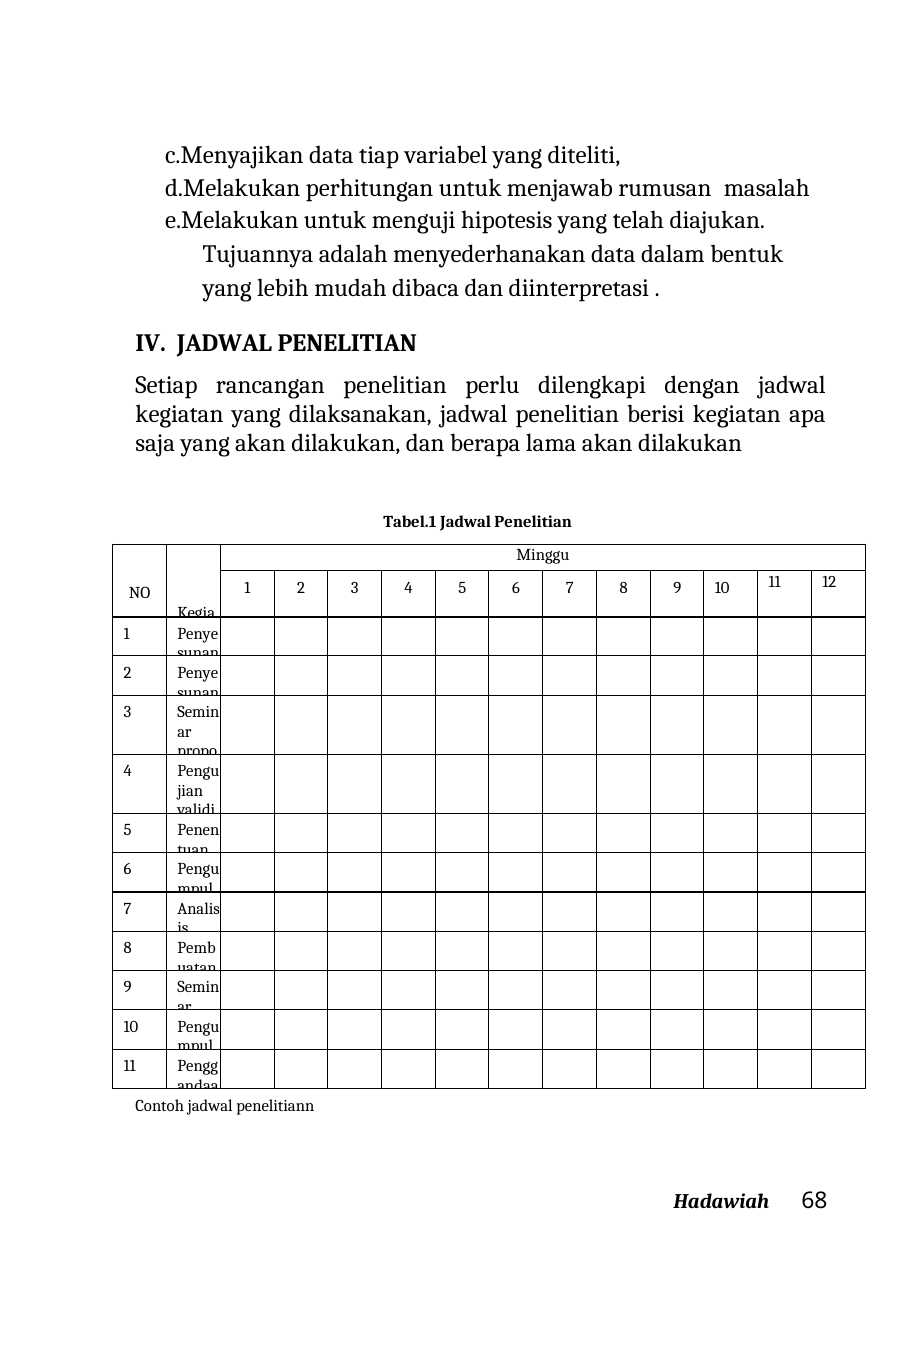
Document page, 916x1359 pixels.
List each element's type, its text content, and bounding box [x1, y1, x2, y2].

table_cell [436, 618, 488, 655]
table_cell [436, 971, 488, 1009]
table_cell [382, 696, 435, 754]
table_cell [812, 853, 865, 891]
table_cell [382, 814, 435, 852]
table_cell 8 [597, 571, 650, 616]
table_cell [543, 853, 596, 891]
table_cell [436, 755, 488, 813]
table_cell [275, 853, 327, 891]
table_cell [221, 696, 274, 754]
table_cell 2 [275, 571, 327, 616]
table_cell 4 [113, 755, 166, 813]
table_cell 1 [221, 571, 274, 616]
table_cell [597, 1050, 650, 1088]
table_cell [382, 1010, 435, 1049]
table_cell 11 [113, 1050, 166, 1088]
table_cell [758, 696, 811, 754]
table_cell [597, 814, 650, 852]
table_cell [704, 932, 757, 970]
table_cell [597, 755, 650, 813]
text c.Menyajikan data tiap variabel yang diteliti, d.Melakukan perhitungan untuk menjawab rumusan masalah e.Melakukan untuk menguji hipotesis yang telah diajukan. [165, 137, 816, 235]
table_cell [436, 696, 488, 754]
table_cell [221, 853, 274, 891]
table_cell [812, 893, 865, 931]
table_cell [436, 932, 488, 970]
table_cell 9 [113, 971, 166, 1009]
table_cell [651, 755, 703, 813]
table_cell [275, 656, 327, 695]
table_cell [328, 971, 381, 1009]
table_cell [436, 1010, 488, 1049]
table_cell [436, 1050, 488, 1088]
text Setiap rancangan penelitian perlu dilengkapi dengan jadwal kegiatan yang dilaksanakan, jadwal penelitian berisi kegiatan apa saja yang akan dilakukan, dan berapa lama akan dilakukan [135, 370, 827, 457]
table_cell Analisis data [167, 893, 220, 931]
table_cell [489, 893, 542, 931]
table_cell [812, 1050, 865, 1088]
table_cell 1 [113, 618, 166, 655]
table_cell [543, 971, 596, 1009]
table_cell [489, 971, 542, 1009]
table_cell [758, 932, 811, 970]
table_cell [328, 755, 381, 813]
table_cell Penentuan sampel [167, 814, 220, 852]
table_cell [543, 618, 596, 655]
table_cell [758, 656, 811, 695]
table_cell [597, 618, 650, 655]
table_cell [328, 618, 381, 655]
table_cell 12 [812, 571, 865, 616]
table_cell 3 [328, 571, 381, 616]
text Tabel.1 Jadwal Penelitian [123, 512, 572, 531]
table_cell [328, 932, 381, 970]
table_cell [489, 814, 542, 852]
table_cell [651, 971, 703, 1009]
table_cell [489, 696, 542, 754]
table_cell [275, 814, 327, 852]
table_cell [328, 696, 381, 754]
table_cell [597, 1010, 650, 1049]
table_cell [597, 971, 650, 1009]
table_cell [812, 656, 865, 695]
table_cell Penyesunan Instrumen [167, 656, 220, 695]
table_cell [275, 1010, 327, 1049]
table_cell [597, 696, 650, 754]
table_cell [543, 893, 596, 931]
table_cell 10 [704, 571, 757, 616]
text Tujuannya adalah menyederhanakan data dalam bentuk yang lebih mudah dibaca dan diinterpretasi . [202, 235, 816, 303]
table_cell [812, 814, 865, 852]
table_cell 7 [543, 571, 596, 616]
table_cell [597, 893, 650, 931]
table_cell [812, 696, 865, 754]
table_cell Penggandaan laporan [167, 1050, 220, 1088]
text IV. JADWAL PENELITIAN [135, 328, 876, 357]
table_cell [436, 853, 488, 891]
table_cell [221, 1010, 274, 1049]
table_header Minggu [221, 545, 865, 570]
table_cell [651, 1050, 703, 1088]
table_cell Pengujian validitas dan reabilitas instrumen [167, 755, 220, 813]
table_cell [758, 1050, 811, 1088]
table_cell [275, 893, 327, 931]
table_cell [812, 971, 865, 1009]
text Hadawiah 68 [123, 1186, 827, 1214]
text Contoh jadwal penelitiann [135, 1095, 876, 1115]
table_cell [812, 618, 865, 655]
table_cell [328, 853, 381, 891]
table_cell [543, 814, 596, 852]
table_cell [651, 932, 703, 970]
table_cell [382, 755, 435, 813]
table_cell Penyesunan proposal [167, 618, 220, 655]
table_cell [651, 814, 703, 852]
table_cell [382, 618, 435, 655]
table_cell [221, 971, 274, 1009]
table_cell [328, 1050, 381, 1088]
table_cell [812, 755, 865, 813]
table_cell [704, 1010, 757, 1049]
table_cell [436, 656, 488, 695]
table_cell 6 [113, 853, 166, 891]
table_cell [328, 814, 381, 852]
table_cell [704, 971, 757, 1009]
table_cell [704, 618, 757, 655]
table_cell [221, 814, 274, 852]
table_cell [221, 932, 274, 970]
table_cell [758, 755, 811, 813]
table_cell [382, 1050, 435, 1088]
table_cell [275, 618, 327, 655]
table_cell [489, 853, 542, 891]
table_cell [704, 696, 757, 754]
table_cell 8 [113, 932, 166, 970]
table_cell Pengumpulan laporan [167, 1010, 220, 1049]
table_cell [221, 1050, 274, 1088]
table_cell [275, 755, 327, 813]
table_cell [704, 1050, 757, 1088]
table_cell [436, 814, 488, 852]
table_cell 9 [651, 571, 703, 616]
table_cell [597, 932, 650, 970]
table_cell [758, 814, 811, 852]
table_cell 5 [113, 814, 166, 852]
table_cell [382, 656, 435, 695]
table_cell [651, 696, 703, 754]
table_cell [221, 618, 274, 655]
table_cell [704, 814, 757, 852]
table_cell [597, 656, 650, 695]
table_cell Seminar proposal dan instrumen penelitian [167, 696, 220, 754]
table_cell [275, 971, 327, 1009]
table_cell [704, 656, 757, 695]
table_cell [489, 1050, 542, 1088]
table_cell [382, 853, 435, 891]
table_cell [489, 1010, 542, 1049]
table_cell [489, 755, 542, 813]
table_cell [597, 853, 650, 891]
table_cell [328, 1010, 381, 1049]
table_cell Pembuatan draf laporan [167, 932, 220, 970]
table_cell [543, 656, 596, 695]
table_cell [221, 893, 274, 931]
table_cell [651, 893, 703, 931]
table_cell [758, 853, 811, 891]
table_cell 10 [113, 1010, 166, 1049]
table_cell [651, 656, 703, 695]
table_header NO [113, 545, 166, 616]
table_cell [758, 893, 811, 931]
table_cell Seminar laporan [167, 971, 220, 1009]
table_cell [221, 656, 274, 695]
table_cell [704, 853, 757, 891]
table_cell [758, 618, 811, 655]
table_cell [221, 755, 274, 813]
table_cell [382, 971, 435, 1009]
table_cell [758, 971, 811, 1009]
table_cell [543, 1010, 596, 1049]
table_cell [704, 893, 757, 931]
table_cell 7 [113, 893, 166, 931]
table_cell 4 [382, 571, 435, 616]
table_cell [543, 755, 596, 813]
table_cell [704, 755, 757, 813]
table_cell [275, 932, 327, 970]
table_cell [758, 1010, 811, 1049]
table_cell 6 [489, 571, 542, 616]
table_cell 11 [758, 571, 811, 616]
table_cell [812, 932, 865, 970]
table_cell [489, 932, 542, 970]
table_cell 5 [436, 571, 488, 616]
table_cell [382, 932, 435, 970]
table_cell [543, 932, 596, 970]
table_cell [651, 1010, 703, 1049]
table_cell [489, 618, 542, 655]
table_cell [275, 696, 327, 754]
table_cell [275, 1050, 327, 1088]
table_cell [651, 853, 703, 891]
table_cell [436, 893, 488, 931]
table_cell 2 [113, 656, 166, 695]
table_cell [328, 893, 381, 931]
table_cell [651, 618, 703, 655]
table_cell 3 [113, 696, 166, 754]
table_cell [543, 696, 596, 754]
table_cell [812, 1010, 865, 1049]
table_cell [489, 656, 542, 695]
table_header Kegiatan [167, 545, 220, 616]
table_cell [543, 1050, 596, 1088]
table_cell [328, 656, 381, 695]
table_cell [382, 893, 435, 931]
table_cell Pengumpulan data [167, 853, 220, 891]
